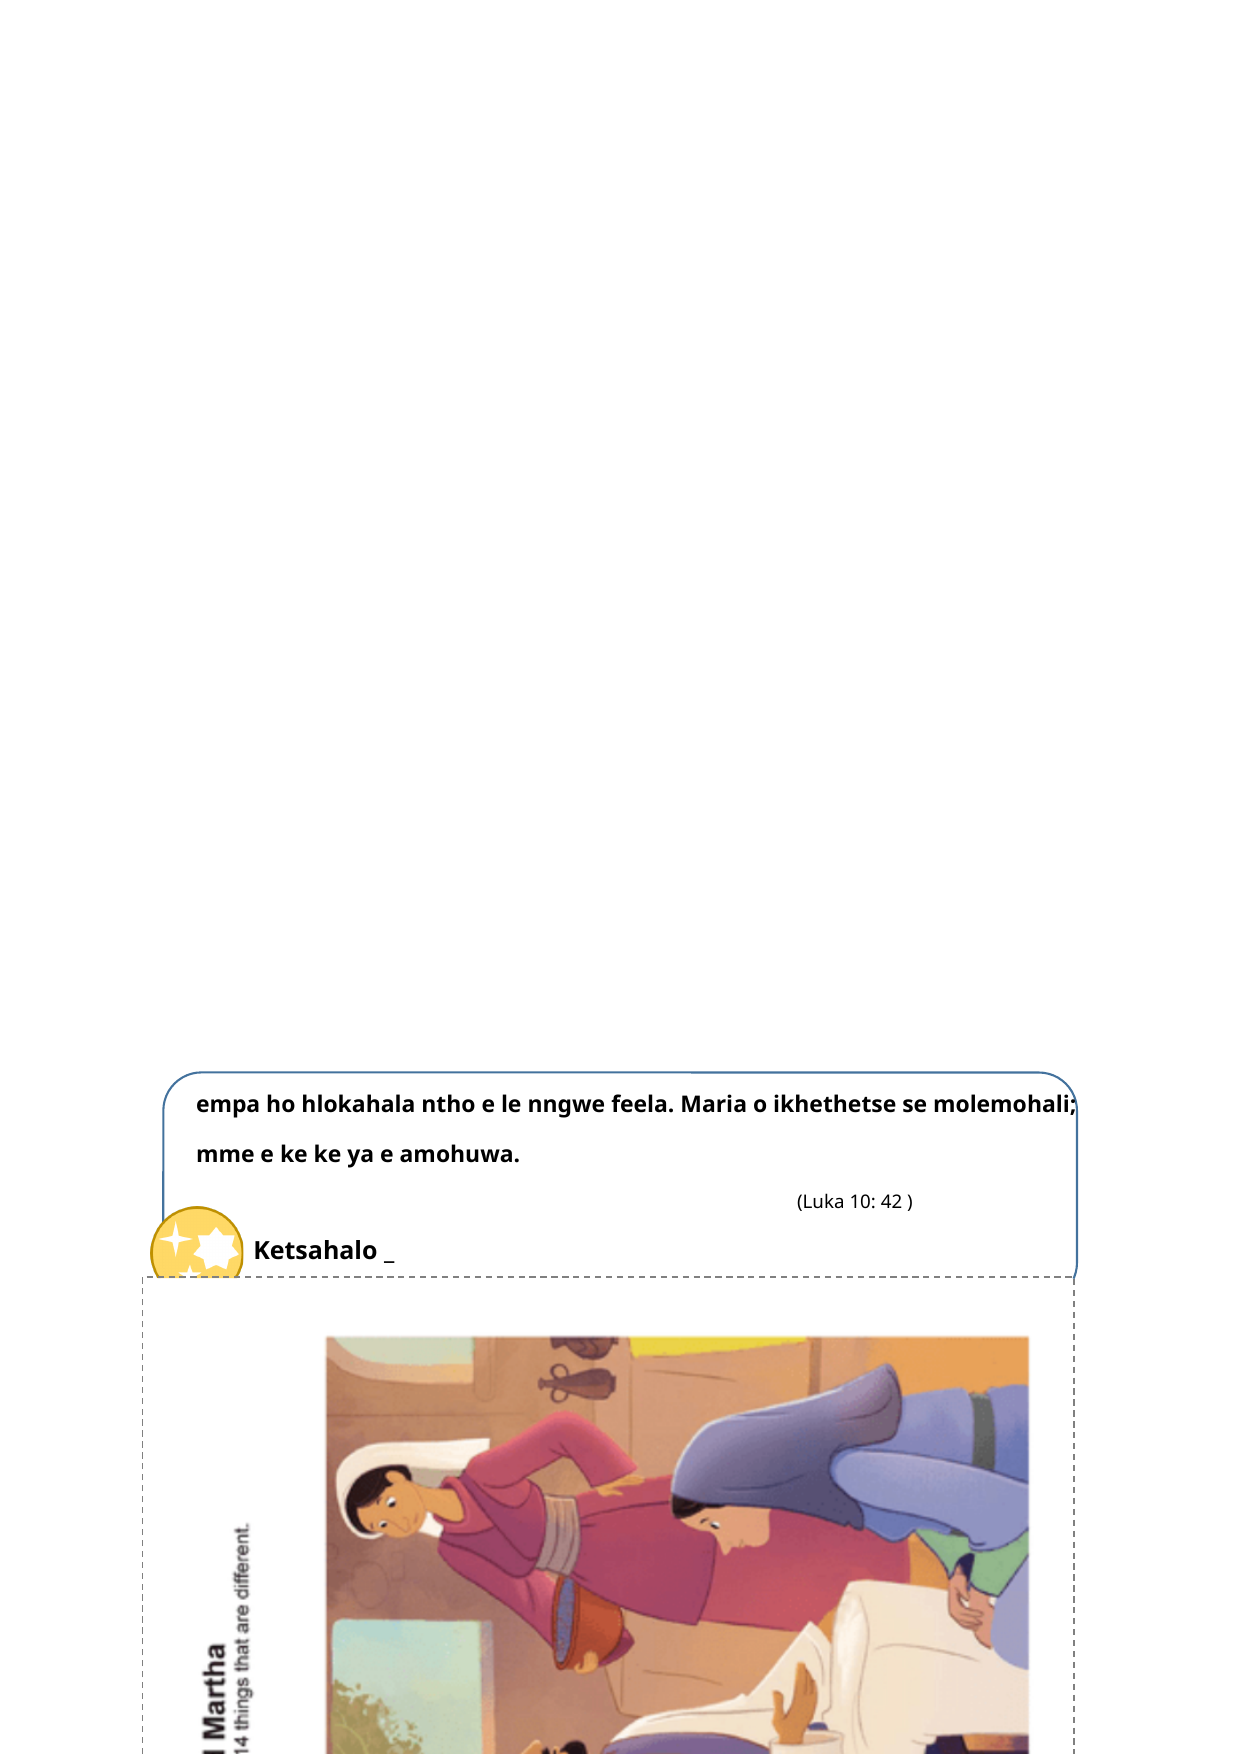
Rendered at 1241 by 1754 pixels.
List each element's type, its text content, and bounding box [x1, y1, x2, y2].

text empa ho hlokahala ntho e le nngwe feela. Maria o ikhethetse se molemohali; [150, 1088, 1090, 1119]
picture [150, 1206, 244, 1278]
text (Luka 10: 42 ) [150, 1188, 1090, 1214]
picture [145, 1279, 1074, 1754]
text mme e ke ke ya e amohuwa. [150, 1138, 1090, 1169]
text Ketsahalo _ [244, 1233, 1090, 1267]
